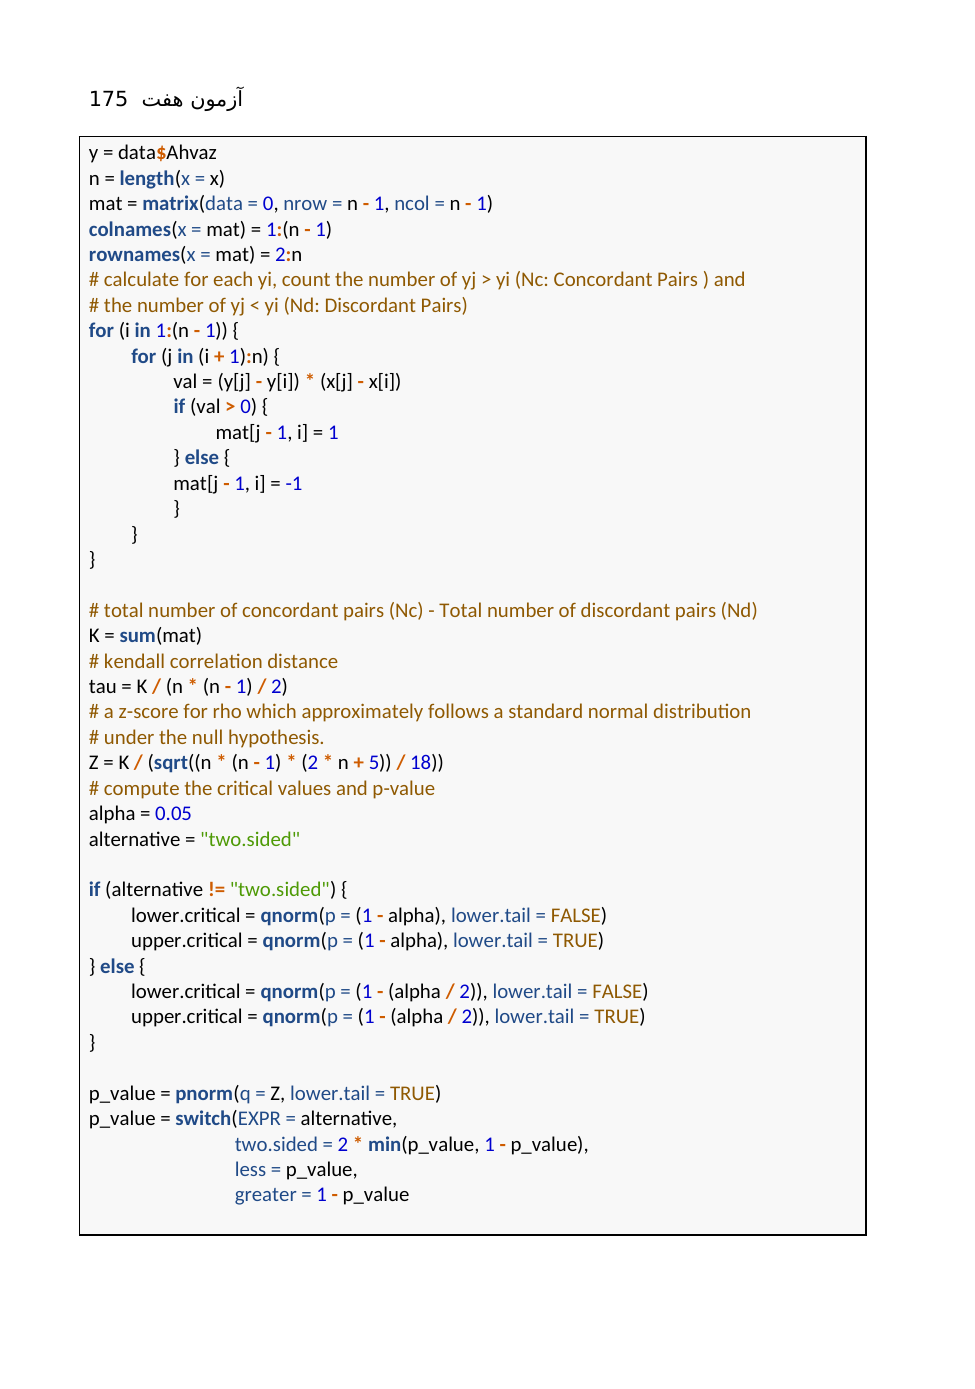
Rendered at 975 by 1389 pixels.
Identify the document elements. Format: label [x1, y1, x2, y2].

text [80, 137, 865, 1234]
